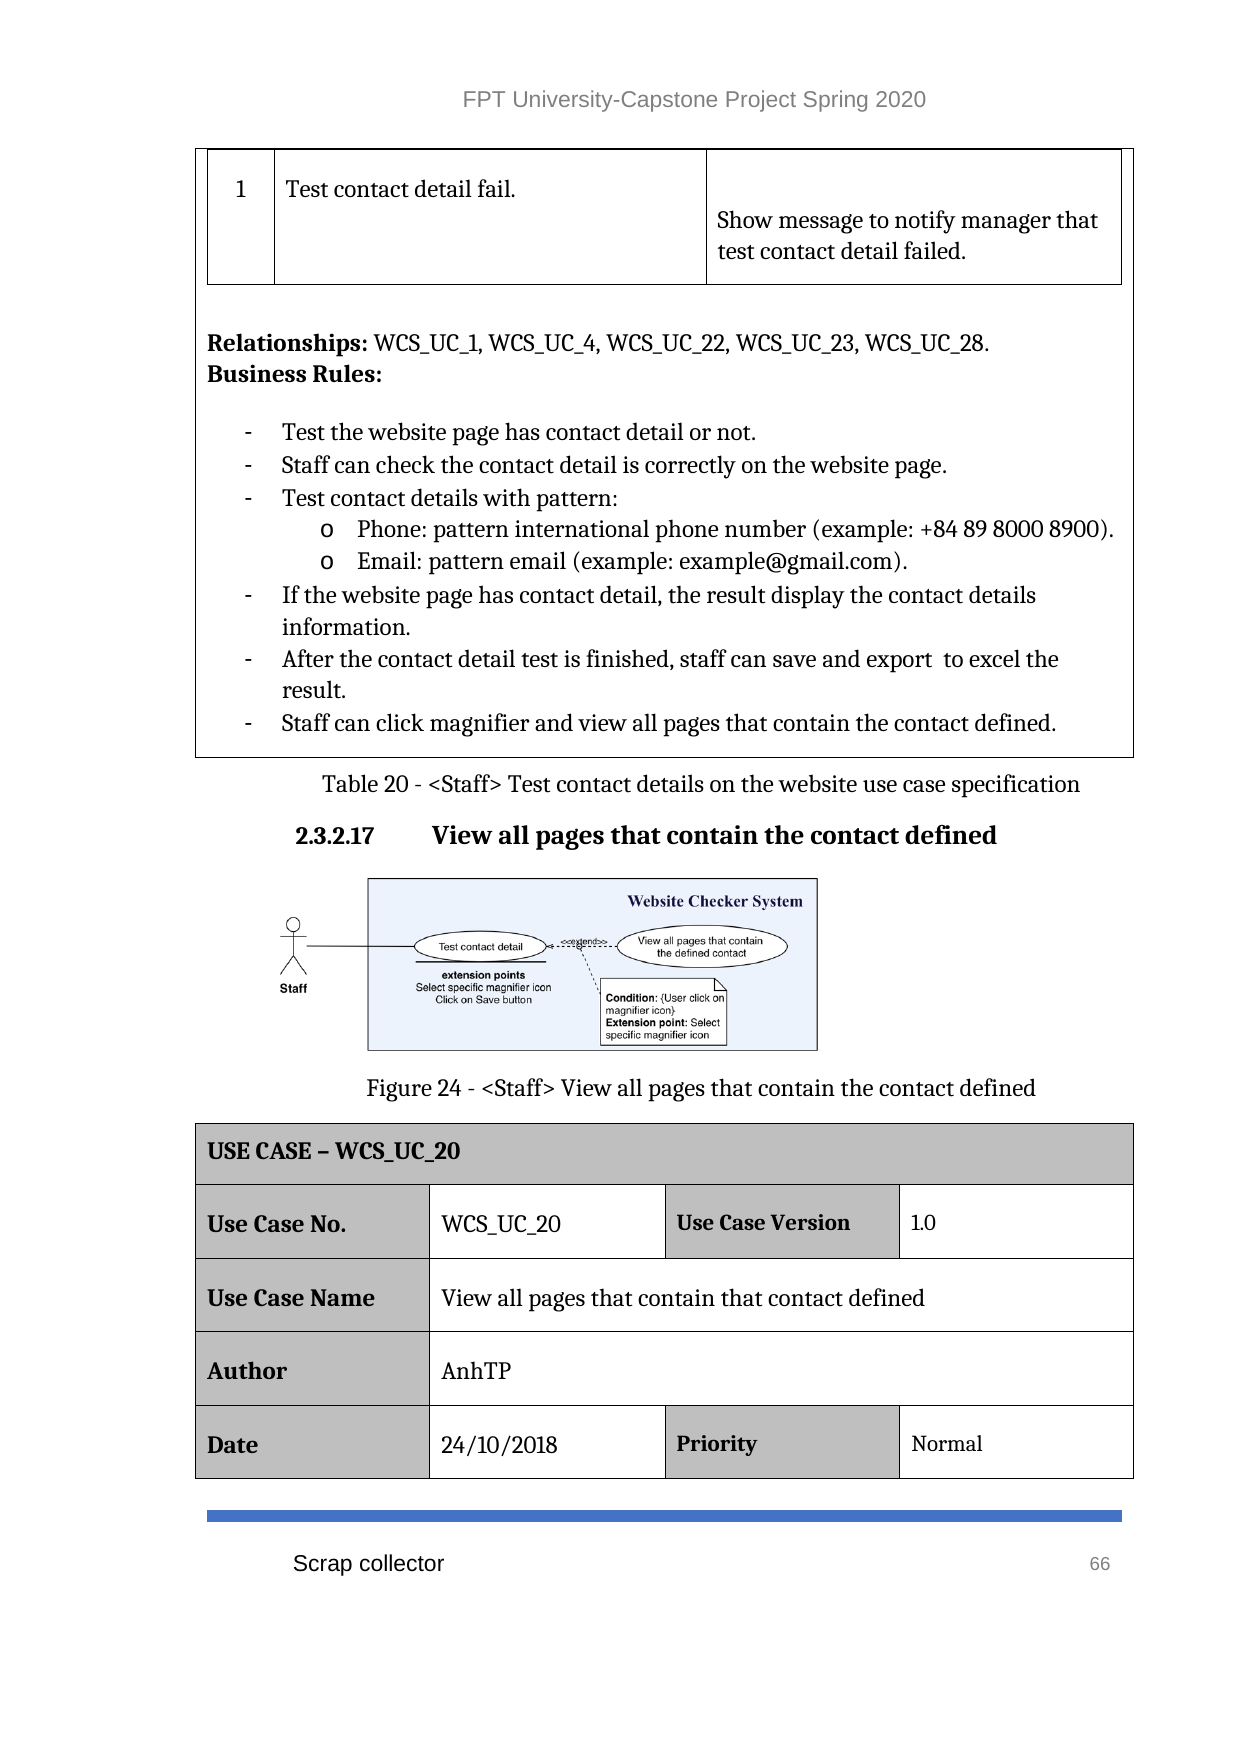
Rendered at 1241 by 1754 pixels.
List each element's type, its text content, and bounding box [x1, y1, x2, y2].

list View all pages that contain the contact defined [295, 820, 1122, 851]
table_cell WCS_UC_20 [430, 1185, 665, 1258]
table_cell Use Case No. [196, 1185, 429, 1258]
table_cell View all pages that contain that contact defined [430, 1259, 1133, 1331]
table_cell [196, 149, 1133, 757]
table_cell 24/10/2018 [430, 1406, 665, 1478]
table_cell Use Case Version [666, 1185, 899, 1258]
table_cell Author [196, 1332, 429, 1405]
picture [275, 870, 821, 1055]
table_header USE CASE – WCS_UC_20 [196, 1124, 1133, 1184]
table_cell AnhTP [430, 1332, 1133, 1405]
table_cell 1.0 [900, 1185, 1133, 1258]
table_cell Use Case Name [196, 1259, 429, 1331]
table_cell Priority [666, 1406, 899, 1478]
table_cell Normal [900, 1406, 1133, 1478]
table_cell Date [196, 1406, 429, 1478]
text Figure 24 - <Staff> View all pages that contain the contact defined [207, 1073, 1122, 1102]
